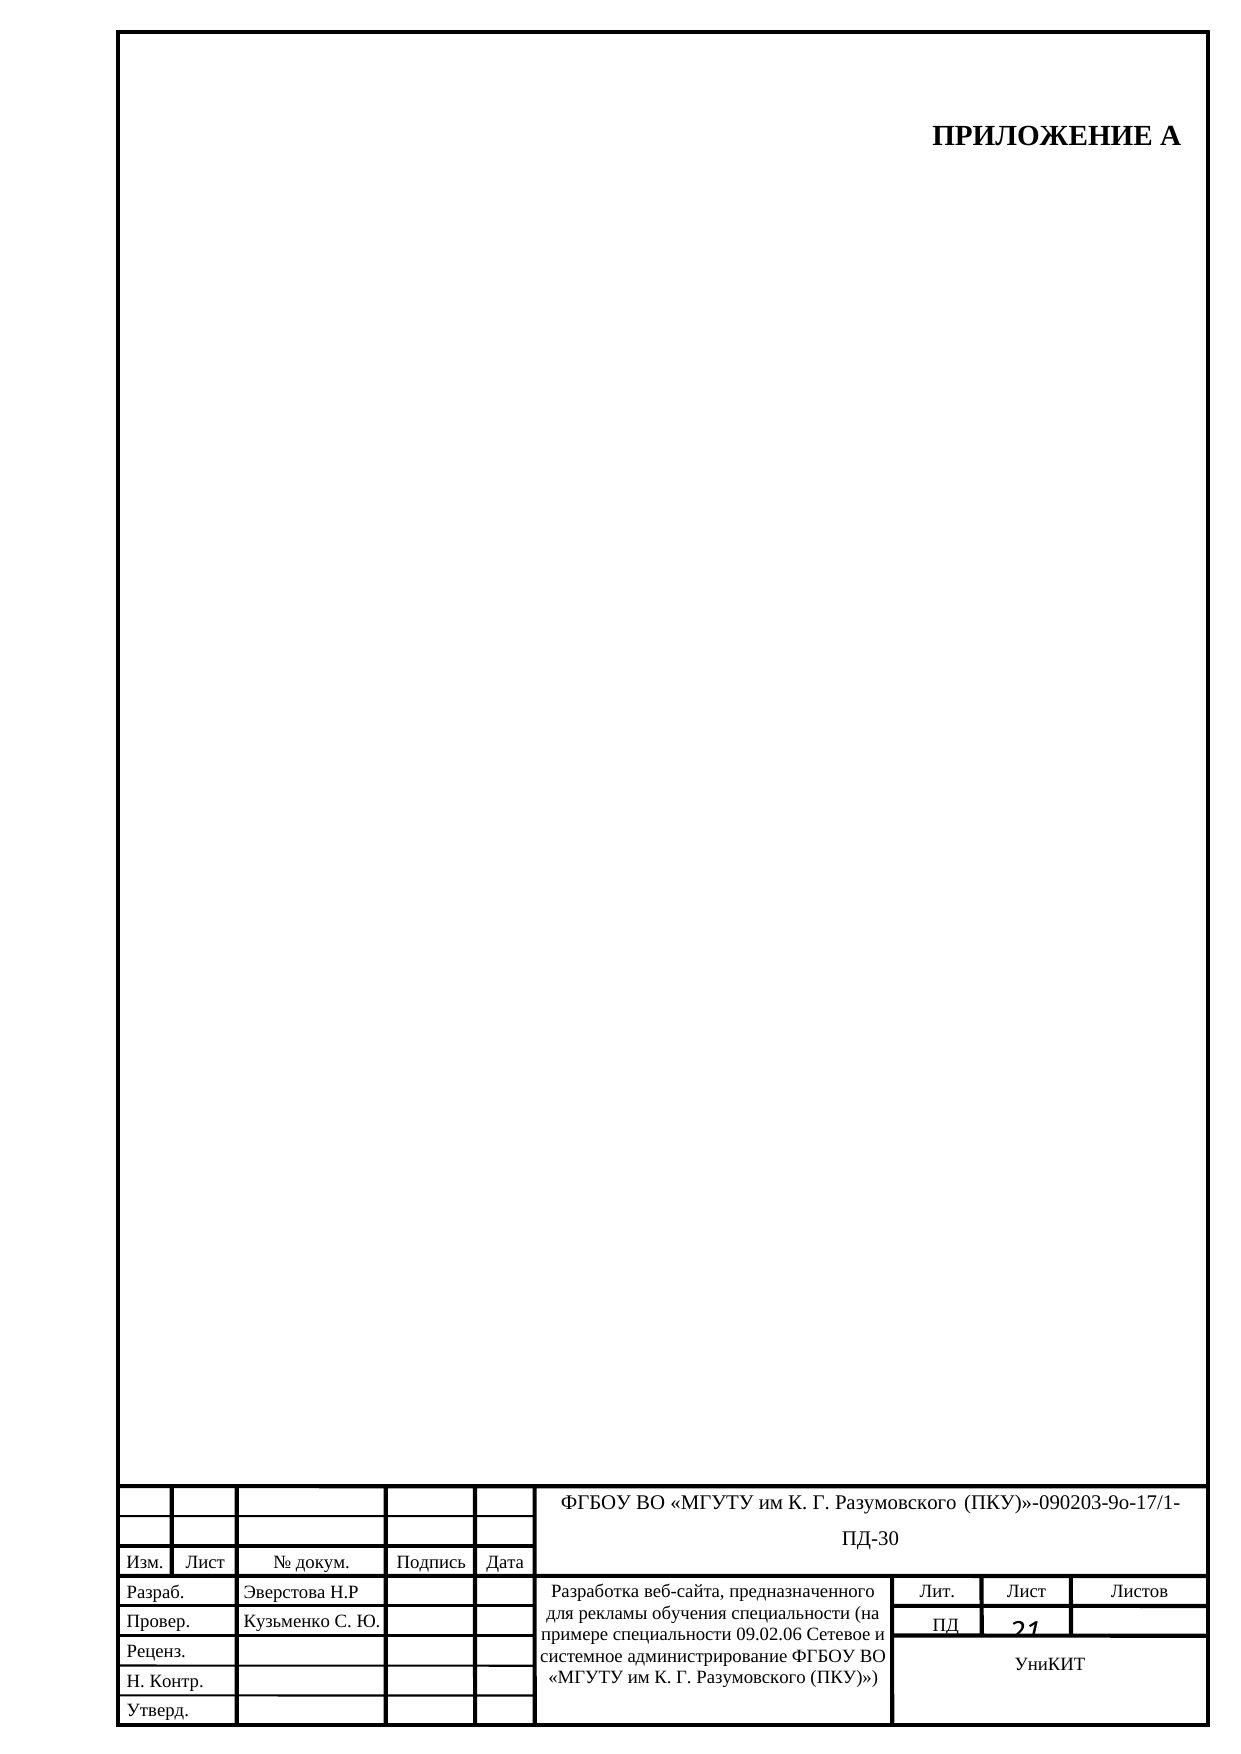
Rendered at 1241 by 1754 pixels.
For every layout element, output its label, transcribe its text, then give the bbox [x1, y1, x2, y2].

subtitle ПРИЛОЖЕНИЕ А [177, 118, 1181, 152]
